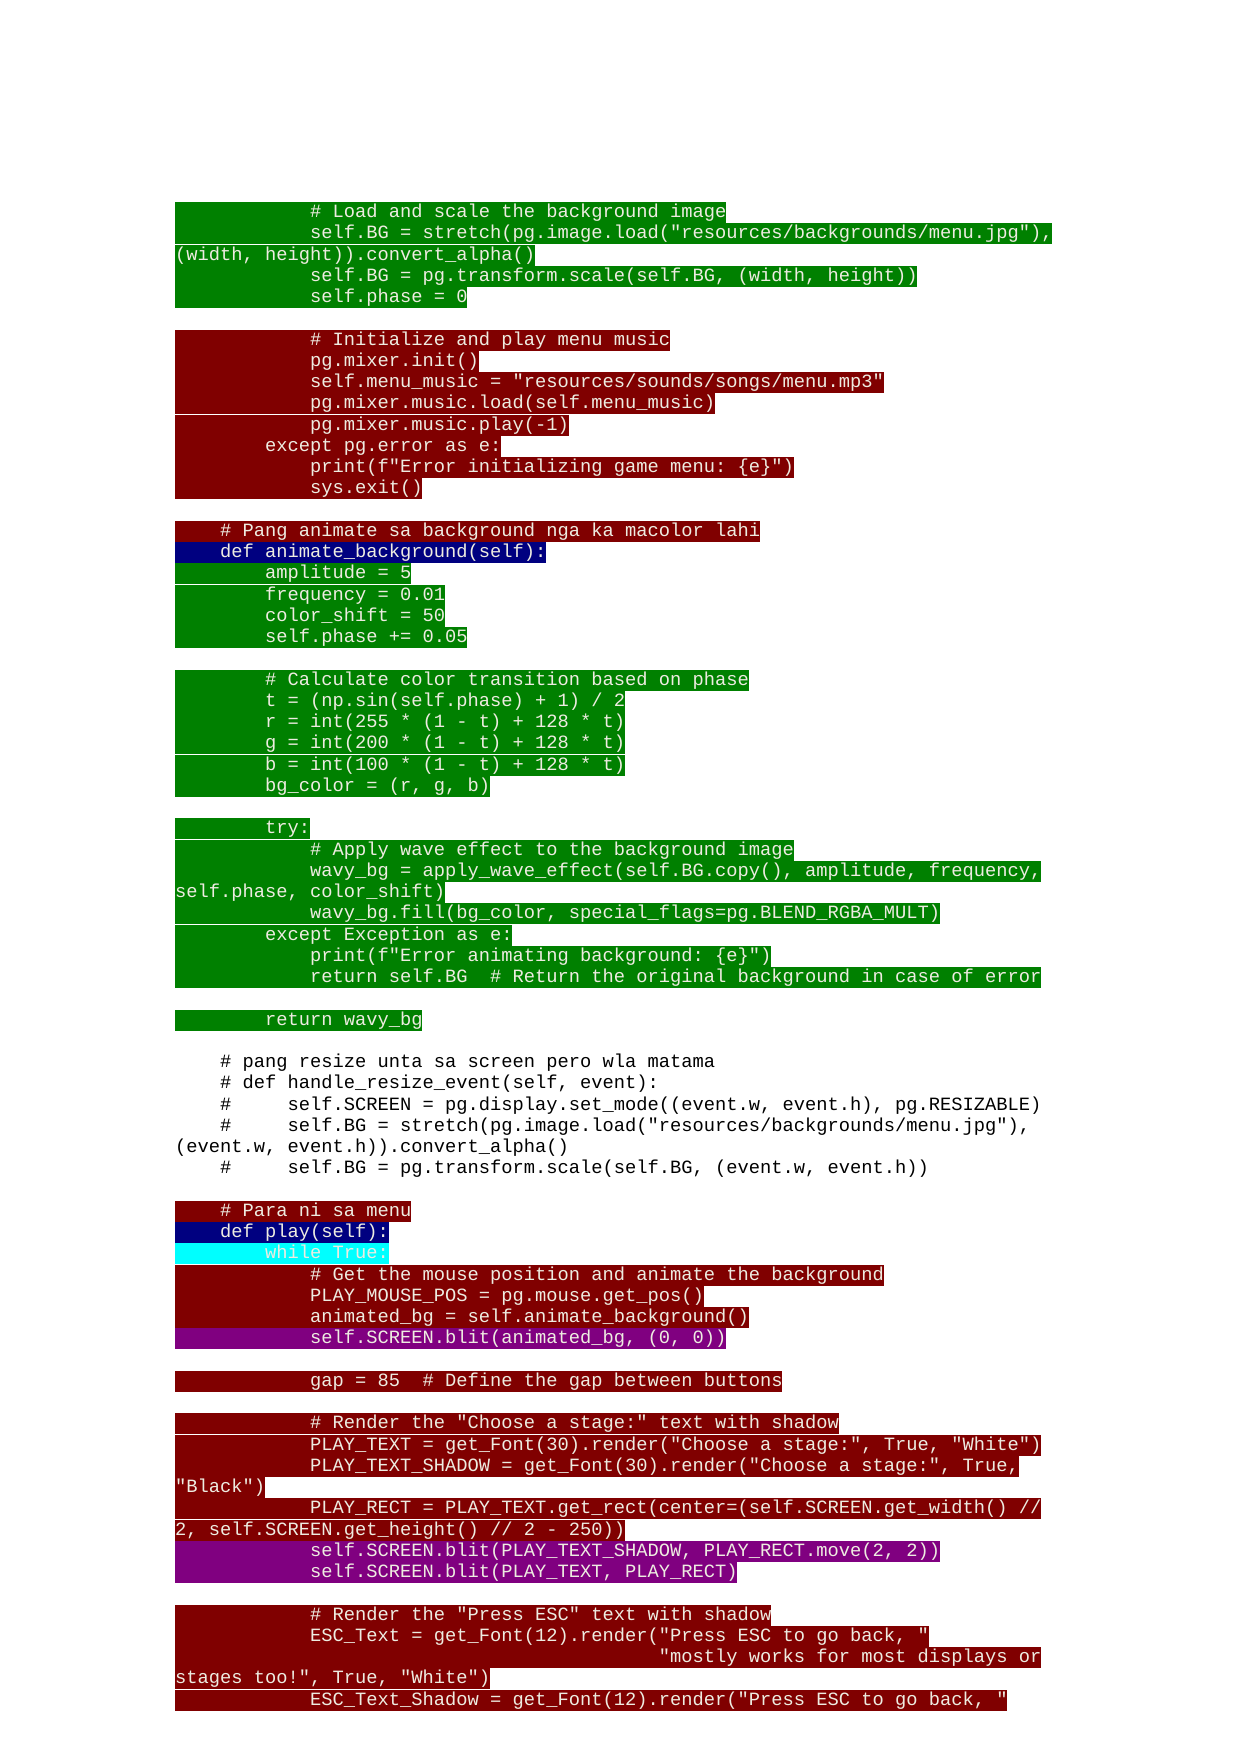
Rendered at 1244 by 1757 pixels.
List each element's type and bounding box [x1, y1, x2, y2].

text [175, 202, 1069, 1711]
